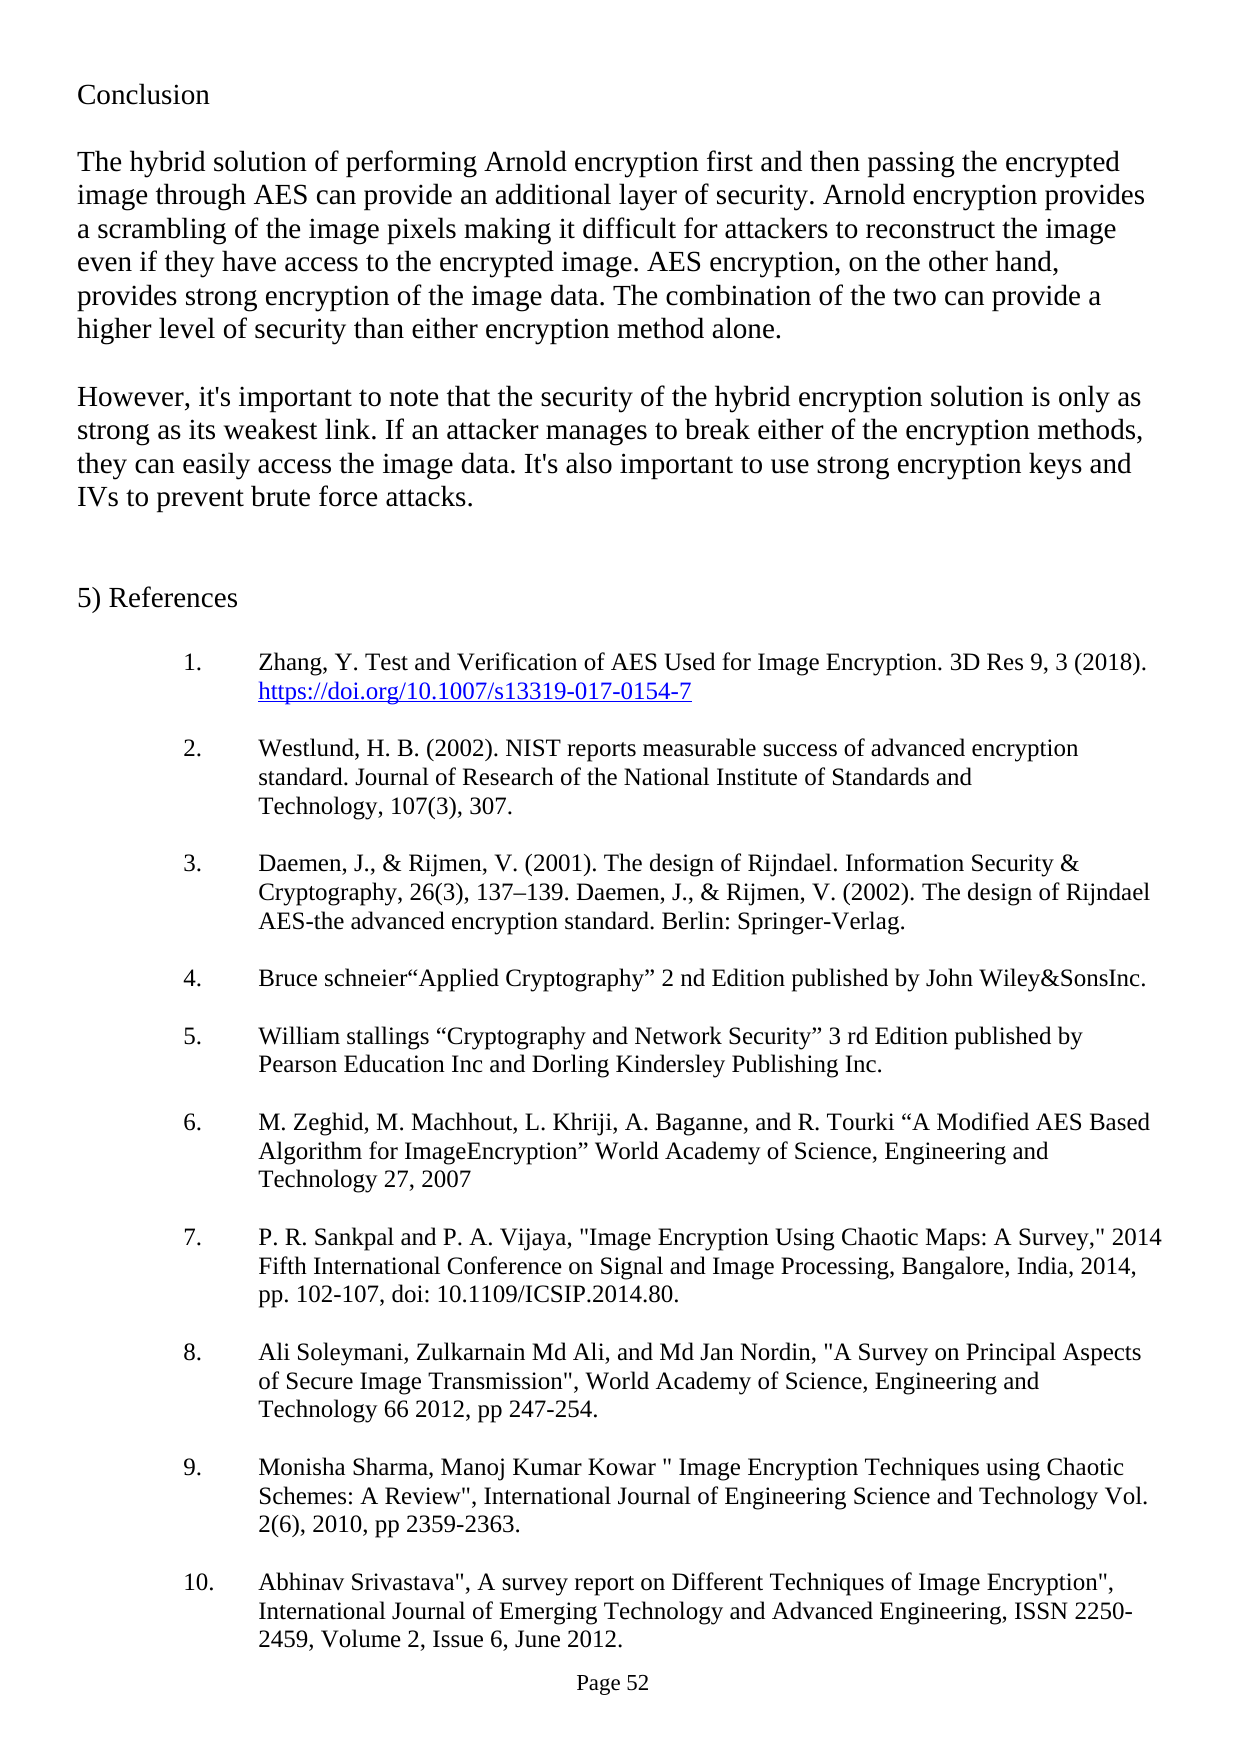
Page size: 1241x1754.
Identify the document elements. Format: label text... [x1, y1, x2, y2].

list Bruce schneier“Applied Cryptography” 2 nd Edition published by John Wiley&SonsInc. [183, 963, 1163, 992]
list Abhinav Srivastava", A survey report on Different Techniques of Image Encryption", International Journal of Emerging Technology and Advanced Engineering, ISSN 2250-2459, Volume 2, Issue 6, June 2012. [183, 1567, 1163, 1653]
list M. Zeghid, M. Machhout, L. Khriji, A. Baganne, and R. Tourki “A Modified AES Based Algorithm for ImageEncryption” World Academy of Science, Engineering and Technology 27, 2007 [183, 1107, 1163, 1193]
list William stallings “Cryptography and Network Security” 3 rd Edition published by Pearson Education Inc and Dorling Kindersley Publishing Inc. [183, 1021, 1163, 1078]
list Westlund, H. B. (2002). NIST reports measurable success of advanced encryption standard. Journal of Research of the National Institute of Standards and Technology, 107(3), 307. [183, 733, 1163, 819]
text Conclusion [77, 77, 1163, 110]
list Zhang, Y. Test and Verification of AES Used for Image Encryption. 3D Res 9, 3 (2018). https://doi.org/10.1007/s13319-017-0154-7 [183, 647, 1163, 704]
list Monisha Sharma, Manoj Kumar Kowar " Image Encryption Techniques using Chaotic Schemes: A Review", International Journal of Engineering Science and Technology Vol. 2(6), 2010, pp 2359-2363. [183, 1452, 1163, 1538]
text The hybrid solution of performing Arnold encryption first and then passing the encrypted image through AES can provide an additional layer of security. Arnold encryption provides a scrambling of the image pixels making it difficult for attackers to reconstruct the image even if they have access to the encrypted image. AES encryption, on the other hand, provides strong encryption of the image data. The combination of the two can provide a higher level of security than either encryption method alone. [77, 144, 1163, 345]
text 5) References [77, 580, 1163, 613]
list Ali Soleymani, Zulkarnain Md Ali, and Md Jan Nordin, "A Survey on Principal Aspects of Secure Image Transmission", World Academy of Science, Engineering and Technology 66 2012, pp 247-254. [183, 1337, 1163, 1423]
text However, it's important to note that the security of the hybrid encryption solution is only as strong as its weakest link. If an attacker manages to break either of the encryption methods, they can easily access the image data. It's also important to use strong encryption keys and IVs to prevent brute force attacks. [77, 379, 1163, 513]
list P. R. Sankpal and P. A. Vijaya, "Image Encryption Using Chaotic Maps: A Survey," 2014 Fifth International Conference on Signal and Image Processing, Bangalore, India, 2014, pp. 102-107, doi: 10.1109/ICSIP.2014.80. [183, 1222, 1163, 1308]
list Daemen, J., & Rijmen, V. (2001). The design of Rijndael. Information Security & Cryptography, 26(3), 137–139. Daemen, J., & Rijmen, V. (2002). The design of Rijndael AES-the advanced encryption standard. Berlin: Springer-Verlag. [183, 848, 1163, 934]
